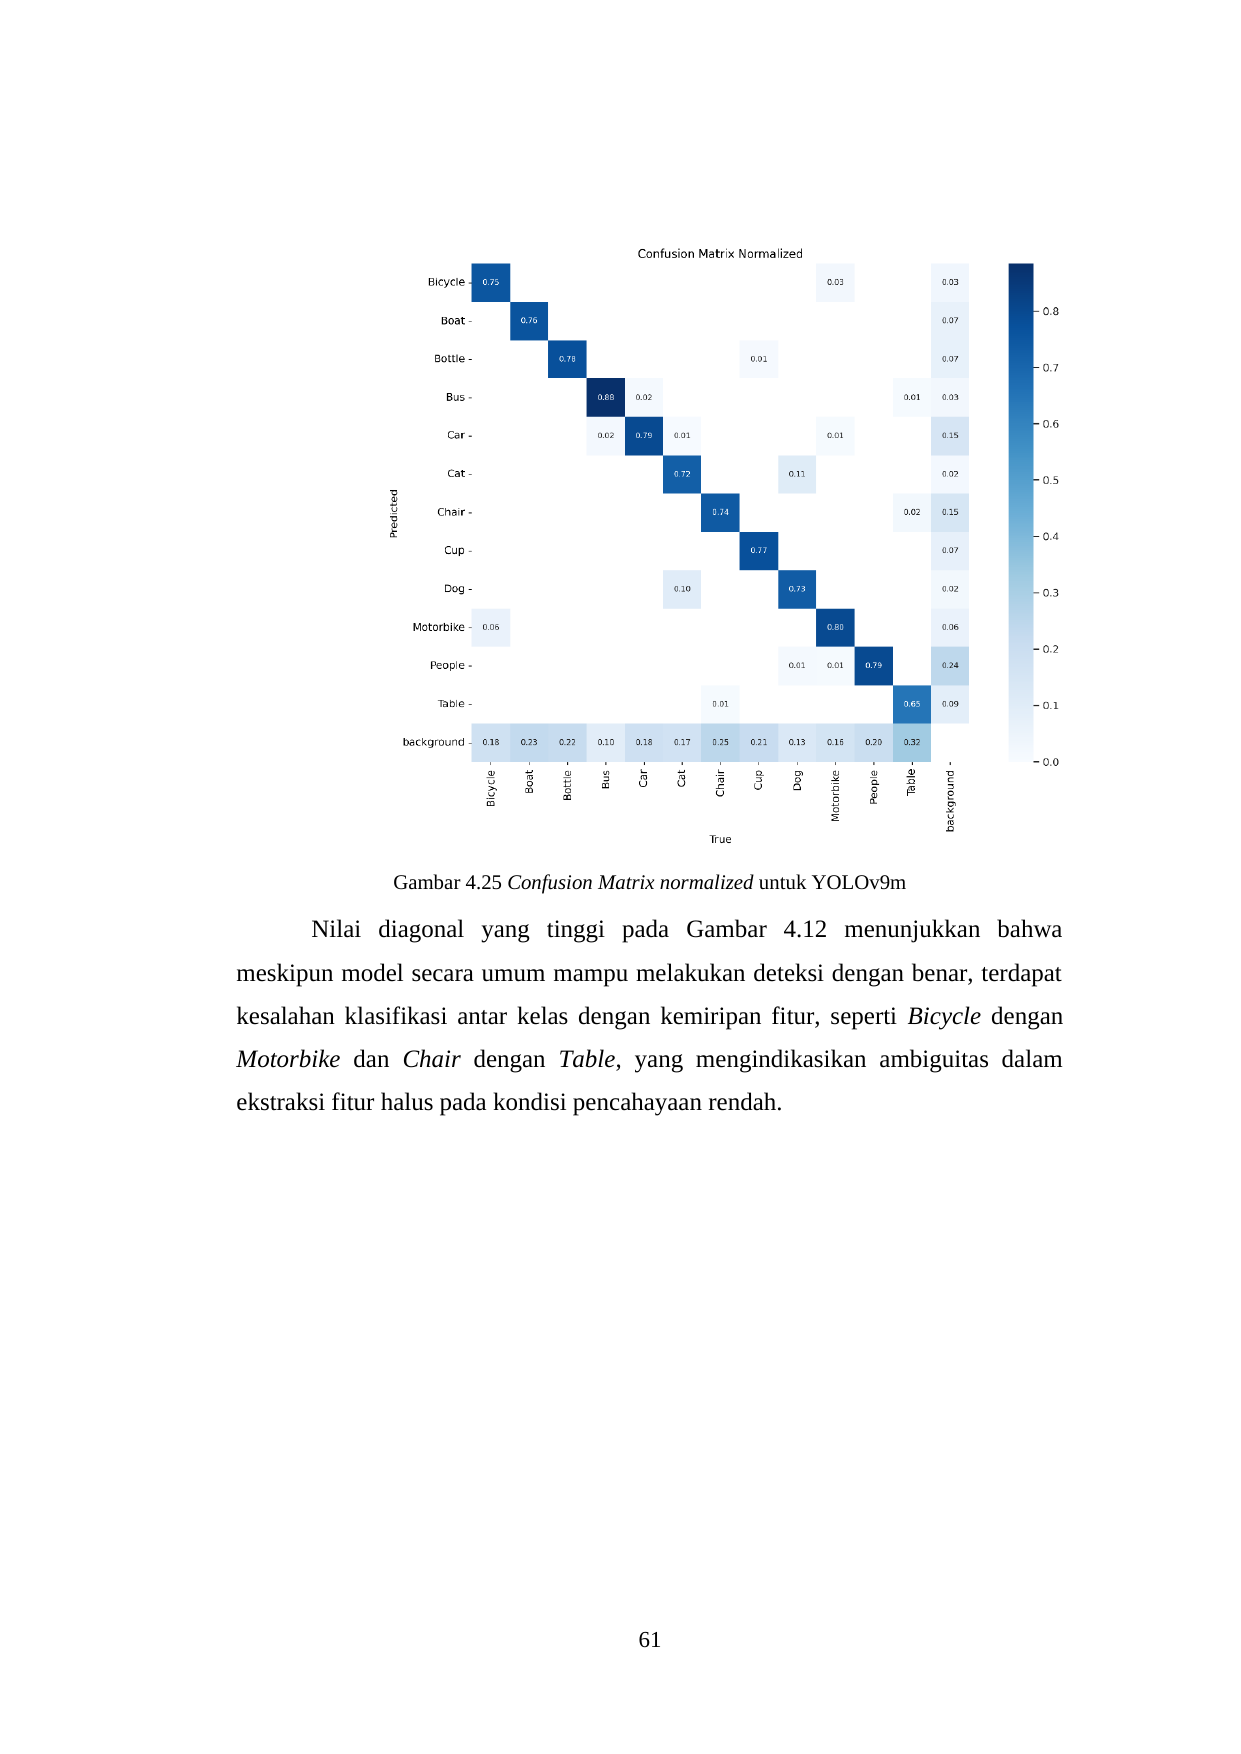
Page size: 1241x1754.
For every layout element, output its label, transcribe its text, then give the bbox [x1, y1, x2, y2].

text Nilai diagonal yang tinggi pada Gambar 4.12 menunjukkan bahwa meskipun model secara umum mampu melakukan deteksi dengan benar, terdapat kesalahan klasifikasi antar kelas dengan kemiripan fitur, seperti Bicycle dengan Motorbike dan Chair dengan Table, yang mengindikasikan ambiguitas dalam ekstraksi fitur halus pada kondisi pencahayaan rendah. [236, 914, 1063, 1116]
picture [311, 236, 1138, 857]
